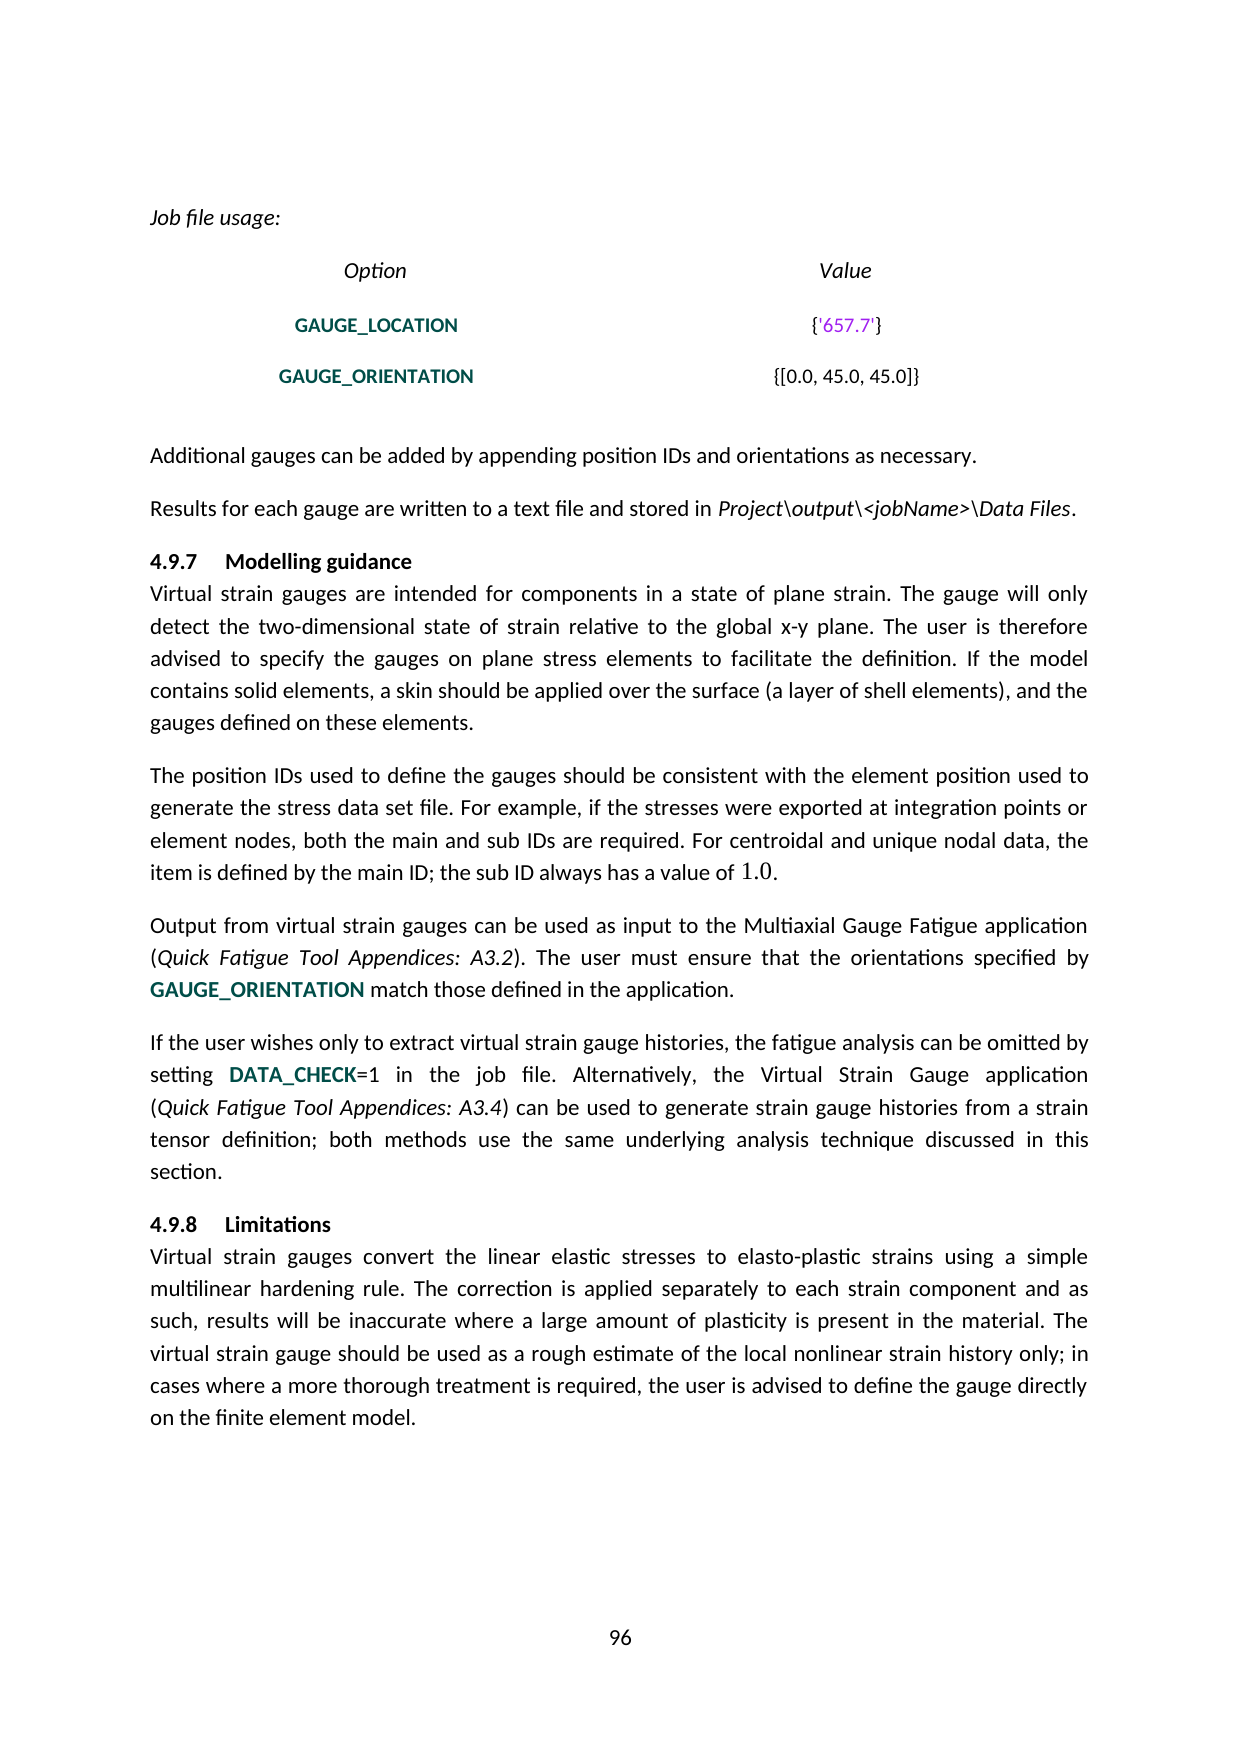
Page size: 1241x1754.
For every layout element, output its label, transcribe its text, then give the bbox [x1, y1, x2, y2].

text If the user wishes only to extract virtual strain gauge histories, the fatigue analysis can be omitted by setting DATA_CHECK=1 in the job file. Alternatively, the Virtual Strain Gauge application (Quick Fatigue Tool Appendices: A3.4) can be used to generate strain gauge histories from a strain tensor definition; both methods use the same underlying analysis technique discussed in this section. [150, 1028, 1090, 1185]
text Virtual strain gauges are intended for components in a state of plane strain. The gauge will only detect the two-dimensional state of strain relative to the global x-y plane. The user is therefore advised to specify the gauges on plane stress elements to facilitate the definition. If the model contains solid elements, a skin should be applied over the surface (a layer of shell elements), and the gauges defined on these elements. [150, 579, 1090, 736]
subtitle 4.9.8 Limitations [150, 1210, 1090, 1238]
text Results for each gauge are written to a text file and stored in Project\output\<jobName>\Data Files. [150, 494, 1090, 522]
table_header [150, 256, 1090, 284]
text Additional gauges can be added by appending position IDs and orientations as necessary. [150, 441, 1090, 469]
subtitle 4.9.7 Modelling guidance [150, 547, 1090, 575]
text Output from virtual strain gauges can be used as input to the Multiaxial Gauge Fatigue application (Quick Fatigue Tool Appendices: A3.2). The user must ensure that the orientations specified by GAUGE_ORIENTATION match those defined in the application. [150, 911, 1090, 1003]
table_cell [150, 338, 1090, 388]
text The position IDs used to define the gauges should be consistent with the element position used to generate the stress data set file. For example, if the stresses were exported at integration points or element nodes, both the main and sub IDs are required. For centroidal and unique nodal data, the item is defined by the main ID; the sub ID always has a value of . [150, 761, 1090, 886]
text Job file usage: [150, 203, 1090, 231]
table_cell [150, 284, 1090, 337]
text Virtual strain gauges convert the linear elastic stresses to elasto-plastic strains using a simple multilinear hardening rule. The correction is applied separately to each strain component and as such, results will be inaccurate where a large amount of plasticity is present in the material. The virtual strain gauge should be used as a rough estimate of the local nonlinear strain history only; in cases where a more thorough treatment is required, the user is advised to define the gauge directly on the finite element model. [150, 1242, 1090, 1431]
